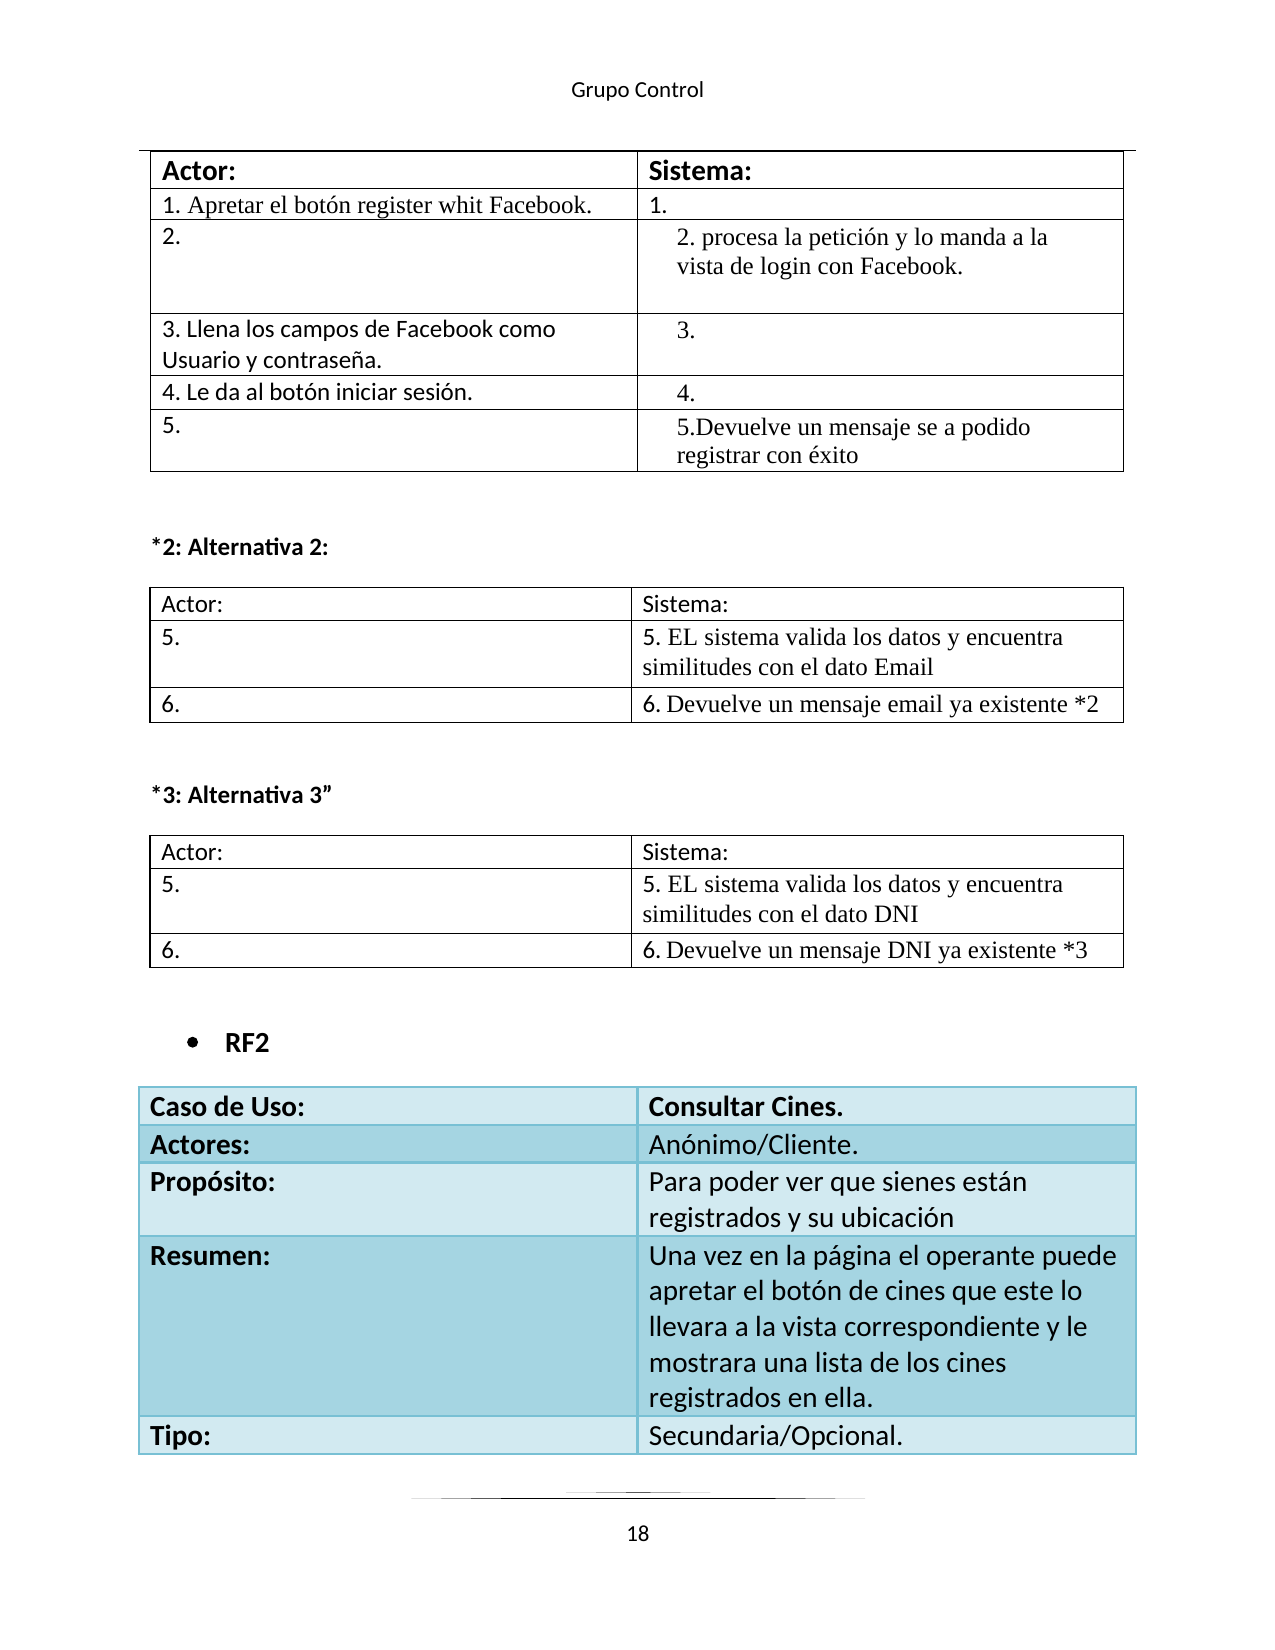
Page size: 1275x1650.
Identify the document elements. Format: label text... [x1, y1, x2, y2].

table_cell 6. [151, 934, 631, 967]
table_cell Propósito: [140, 1164, 636, 1235]
table_cell 5. EL sistema valida los datos y encuentra similitudes con el dato Email [632, 621, 1123, 687]
table_header Actor: [151, 588, 631, 620]
table_cell 5. [151, 869, 631, 933]
table_header Caso de Uso: [140, 1088, 636, 1124]
table_header Sistema: [632, 836, 1123, 867]
table_cell Para poder ver que sienes están registrados y su ubicación [639, 1164, 1135, 1235]
text *2: Alternativa 2: [150, 531, 1125, 561]
text *3: Alternativa 3” [150, 779, 1125, 809]
table_cell Anónimo/Cliente. [639, 1126, 1135, 1161]
table_cell 5. EL sistema valida los datos y encuentra similitudes con el dato DNI [632, 869, 1123, 933]
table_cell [139, 151, 1136, 531]
table_cell 5. [151, 621, 631, 687]
table_header Sistema: [632, 588, 1123, 620]
table_cell Tipo: [140, 1417, 636, 1453]
table_header Consultar Cines. [639, 1088, 1135, 1124]
table_cell 6. [151, 688, 631, 722]
table_cell Secundaria/Opcional. [639, 1417, 1135, 1453]
table_header Actor: [151, 836, 631, 867]
table_cell 6. Devuelve un mensaje DNI ya existente *3 [632, 934, 1123, 967]
table_cell Resumen: [140, 1237, 636, 1415]
table_cell Actores: [140, 1126, 636, 1161]
table_cell 6. Devuelve un mensaje email ya existente *2 [632, 688, 1123, 722]
table_cell Una vez en la página el operante puede apretar el botón de cines que este lo llevara a la vista correspondiente y le mostrara una lista de los cines registrados en ella. [639, 1237, 1135, 1415]
list RF2 [187, 1024, 1125, 1060]
